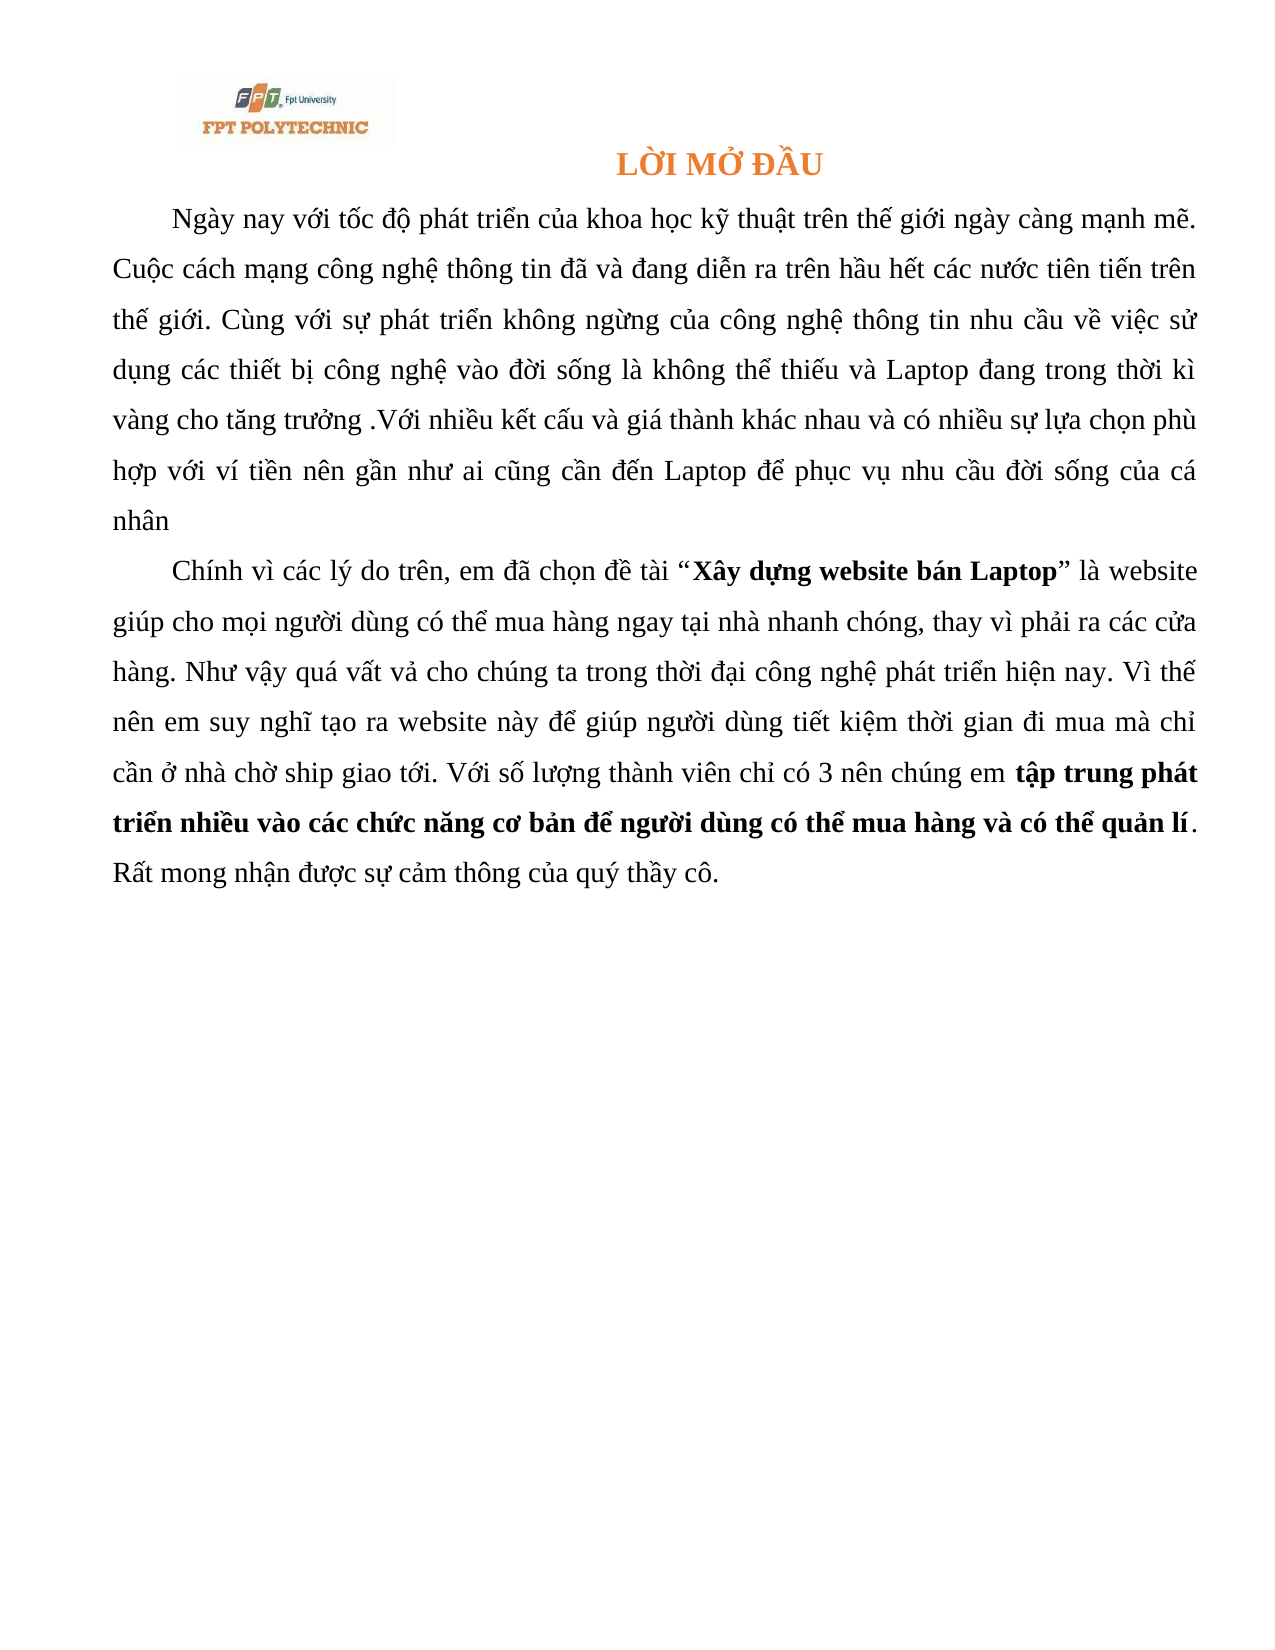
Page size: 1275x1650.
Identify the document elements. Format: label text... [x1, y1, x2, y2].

subtitle LỜI MỞ ĐẦU [177, 144, 1198, 182]
text Chính vì các lý do trên, em đã chọn đề tài “Xây dựng website bán Laptop” là website giúp cho mọi người dùng có thể mua hàng ngay tại nhà nhanh chóng, thay vì phải ra các cửa hàng. Như vậy quá vất vả cho chúng ta trong thời đại công nghệ phát triển hiện nay. Vì thế nên em suy nghĩ tạo ra website này để giúp người dùng tiết kiệm thời gian đi mua mà chỉ cần ở nhà chờ ship giao tới. Với số lượng thành viên chỉ có 3 nên chúng em tập trung phát triển nhiều vào các chức năng cơ bản để người dùng có thể mua hàng và có thể quản lí. Rất mong nhận được sự cảm thông của quý thầy cô. [112, 553, 1198, 889]
picture [177, 75, 395, 144]
text Ngày nay với tốc độ phát triển của khoa học kỹ thuật trên thế giới ngày càng mạnh mẽ. Cuộc cách mạng công nghệ thông tin đã và đang diễn ra trên hầu hết các nước tiên tiến trên thế giới. Cùng với sự phát triển không ngừng của công nghệ thông tin nhu cầu về việc sử dụng các thiết bị công nghệ vào đời sống là không thể thiếu và Laptop đang trong thời kì vàng cho tăng trưởng .Với nhiều kết cấu và giá thành khác nhau và có nhiều sự lựa chọn phù hợp với ví tiền nên gần như ai cũng cần đến Laptop để phục vụ nhu cầu đời sống của cá nhân [112, 201, 1198, 537]
